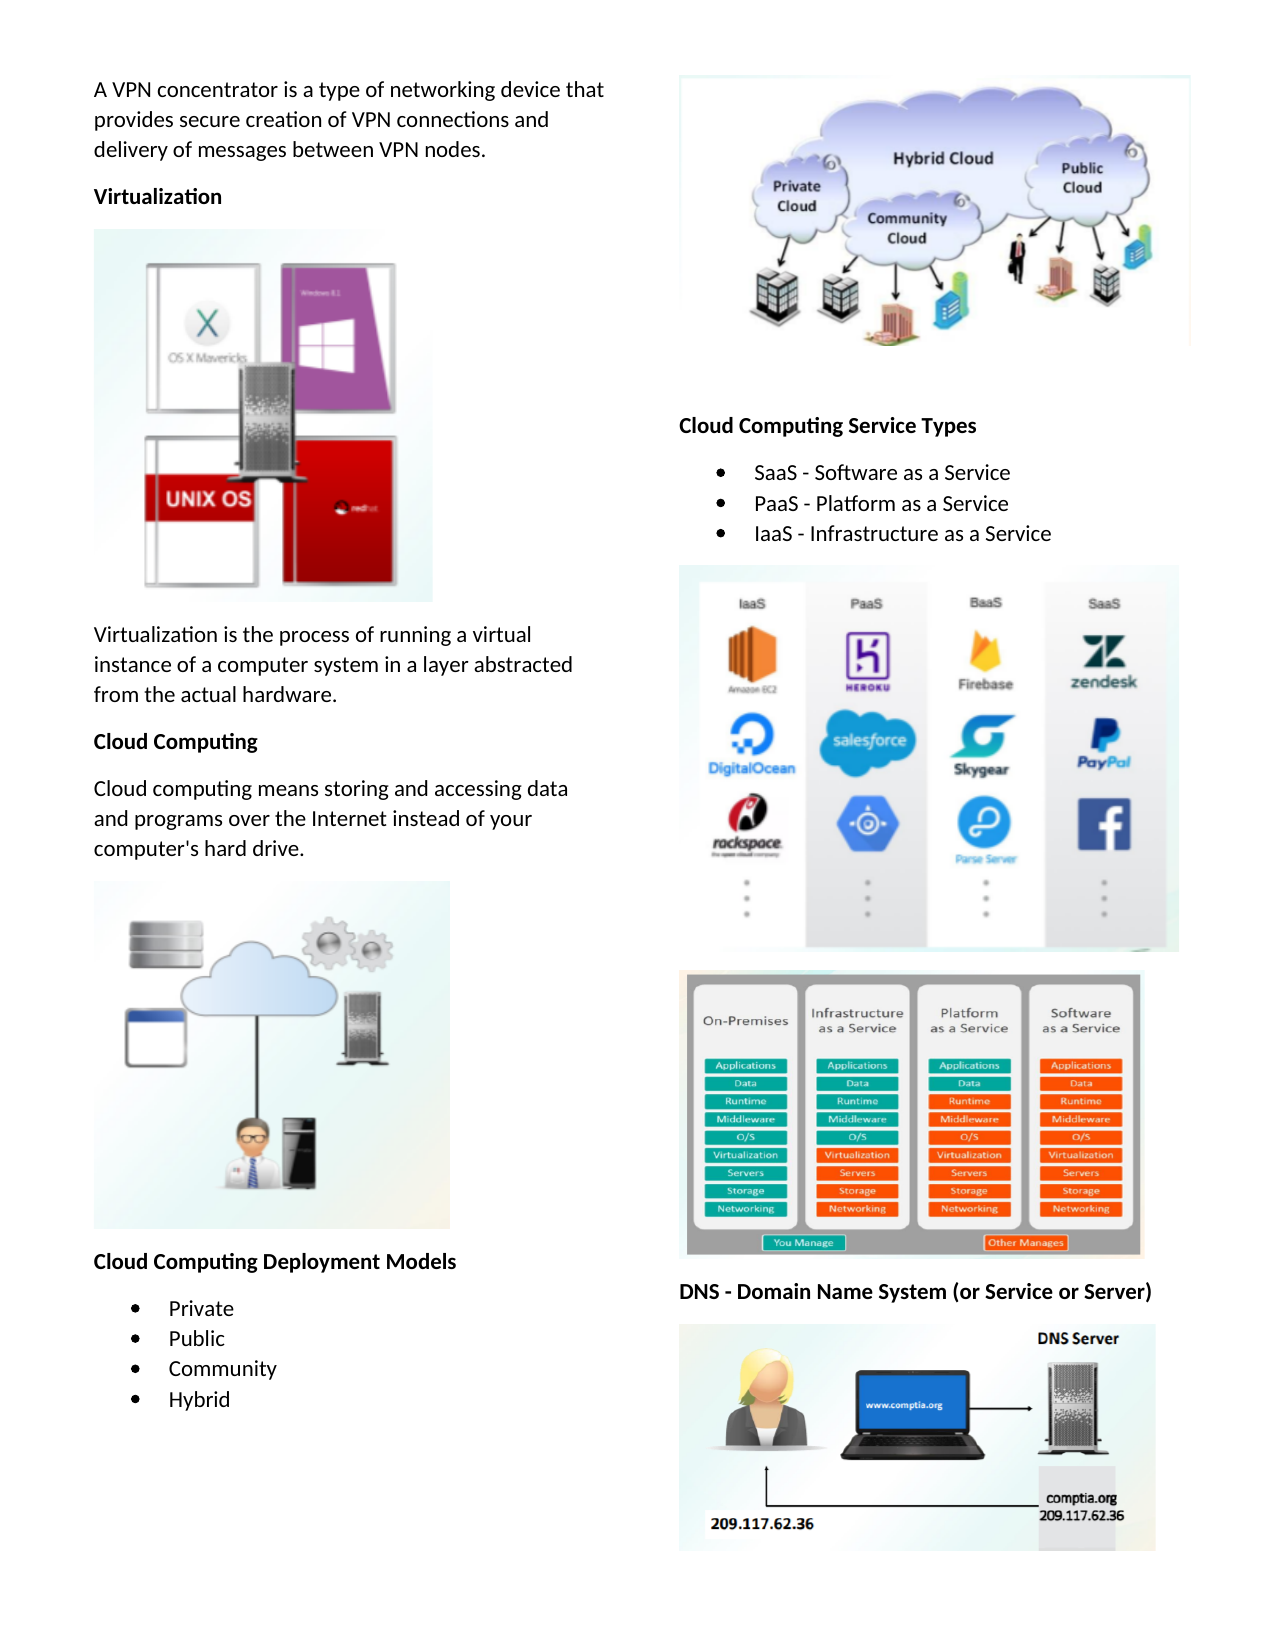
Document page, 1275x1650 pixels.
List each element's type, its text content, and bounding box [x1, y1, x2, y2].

picture [679, 565, 1180, 952]
picture [679, 970, 1145, 1259]
text DNS - Domain Name System (or Service or Server) [679, 1277, 1191, 1305]
text A VPN concentrator is a type of networking device that provides secure creation of VPN connections and delivery of messages between VPN nodes. [94, 75, 605, 163]
text Virtualization [94, 182, 605, 210]
list Hybrid [131, 1385, 605, 1413]
picture [679, 1324, 1156, 1551]
picture [93, 881, 450, 1229]
list IaaS - Infrastructure as a Service [717, 519, 1191, 547]
list Public [131, 1324, 605, 1352]
text Cloud Computing Deployment Models [94, 1247, 605, 1275]
list Community [131, 1354, 605, 1382]
list PaaS - Platform as a Service [717, 489, 1191, 517]
picture [93, 229, 433, 602]
list Private [131, 1294, 605, 1322]
text Cloud computing means storing and accessing data and programs over the Internet instead of your computer's hard drive. [94, 774, 605, 863]
text Cloud Computing [94, 727, 605, 755]
text Cloud Computing Service Types [679, 412, 1191, 440]
list SaaS - Software as a Service [717, 458, 1191, 487]
text Virtualization is the process of running a virtual instance of a computer system in a layer abstracted from the actual hardware. [94, 620, 605, 708]
picture [679, 75, 1191, 346]
